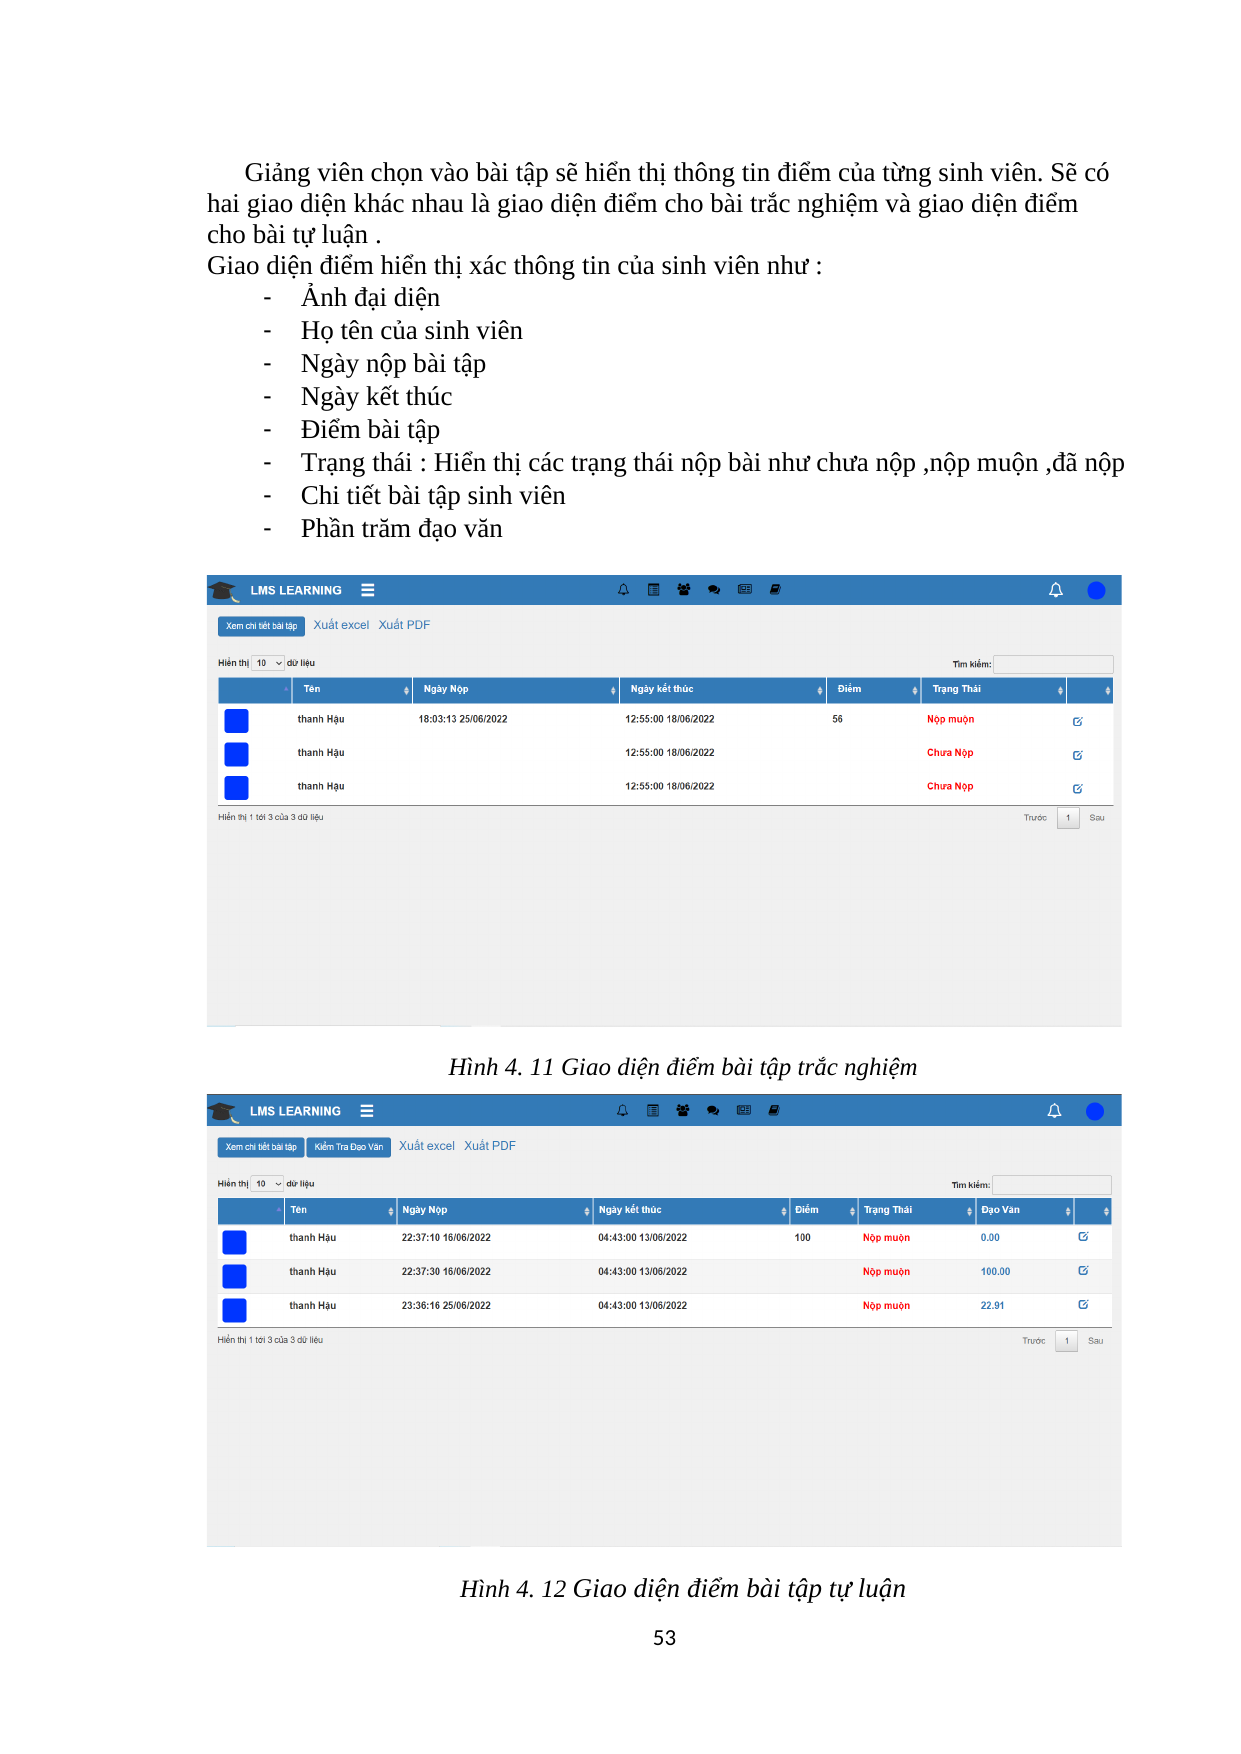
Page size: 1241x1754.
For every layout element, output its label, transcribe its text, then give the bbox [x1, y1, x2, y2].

list Ngày nộp bài tập [263, 346, 1122, 379]
list Ảnh đại diện [263, 280, 1122, 313]
list Phần trăm đạo văn [263, 511, 1122, 544]
picture [206, 575, 1122, 1027]
list Điểm bài tập [263, 412, 1122, 445]
list Trạng thái : Hiển thị các trạng thái nộp bài như chưa nộp ,nộp muộn ,đã nộp [263, 445, 1172, 478]
text Giảng viên chọn vào bài tập sẽ hiển thị thông tin điểm của từng sinh viên. Sẽ có hai giao diện khác nhau là giao diện điểm cho bài trắc nghiệm và giao diện điểm cho bài tự luận . [207, 156, 1122, 249]
list Họ tên của sinh viên [263, 313, 1122, 346]
list Ngày kết thúc [263, 379, 1122, 412]
list Chi tiết bài tập sinh viên [263, 478, 1122, 511]
text Giao diện điểm hiển thị xác thông tin của sinh viên như : [207, 249, 1122, 280]
picture [206, 1094, 1122, 1547]
